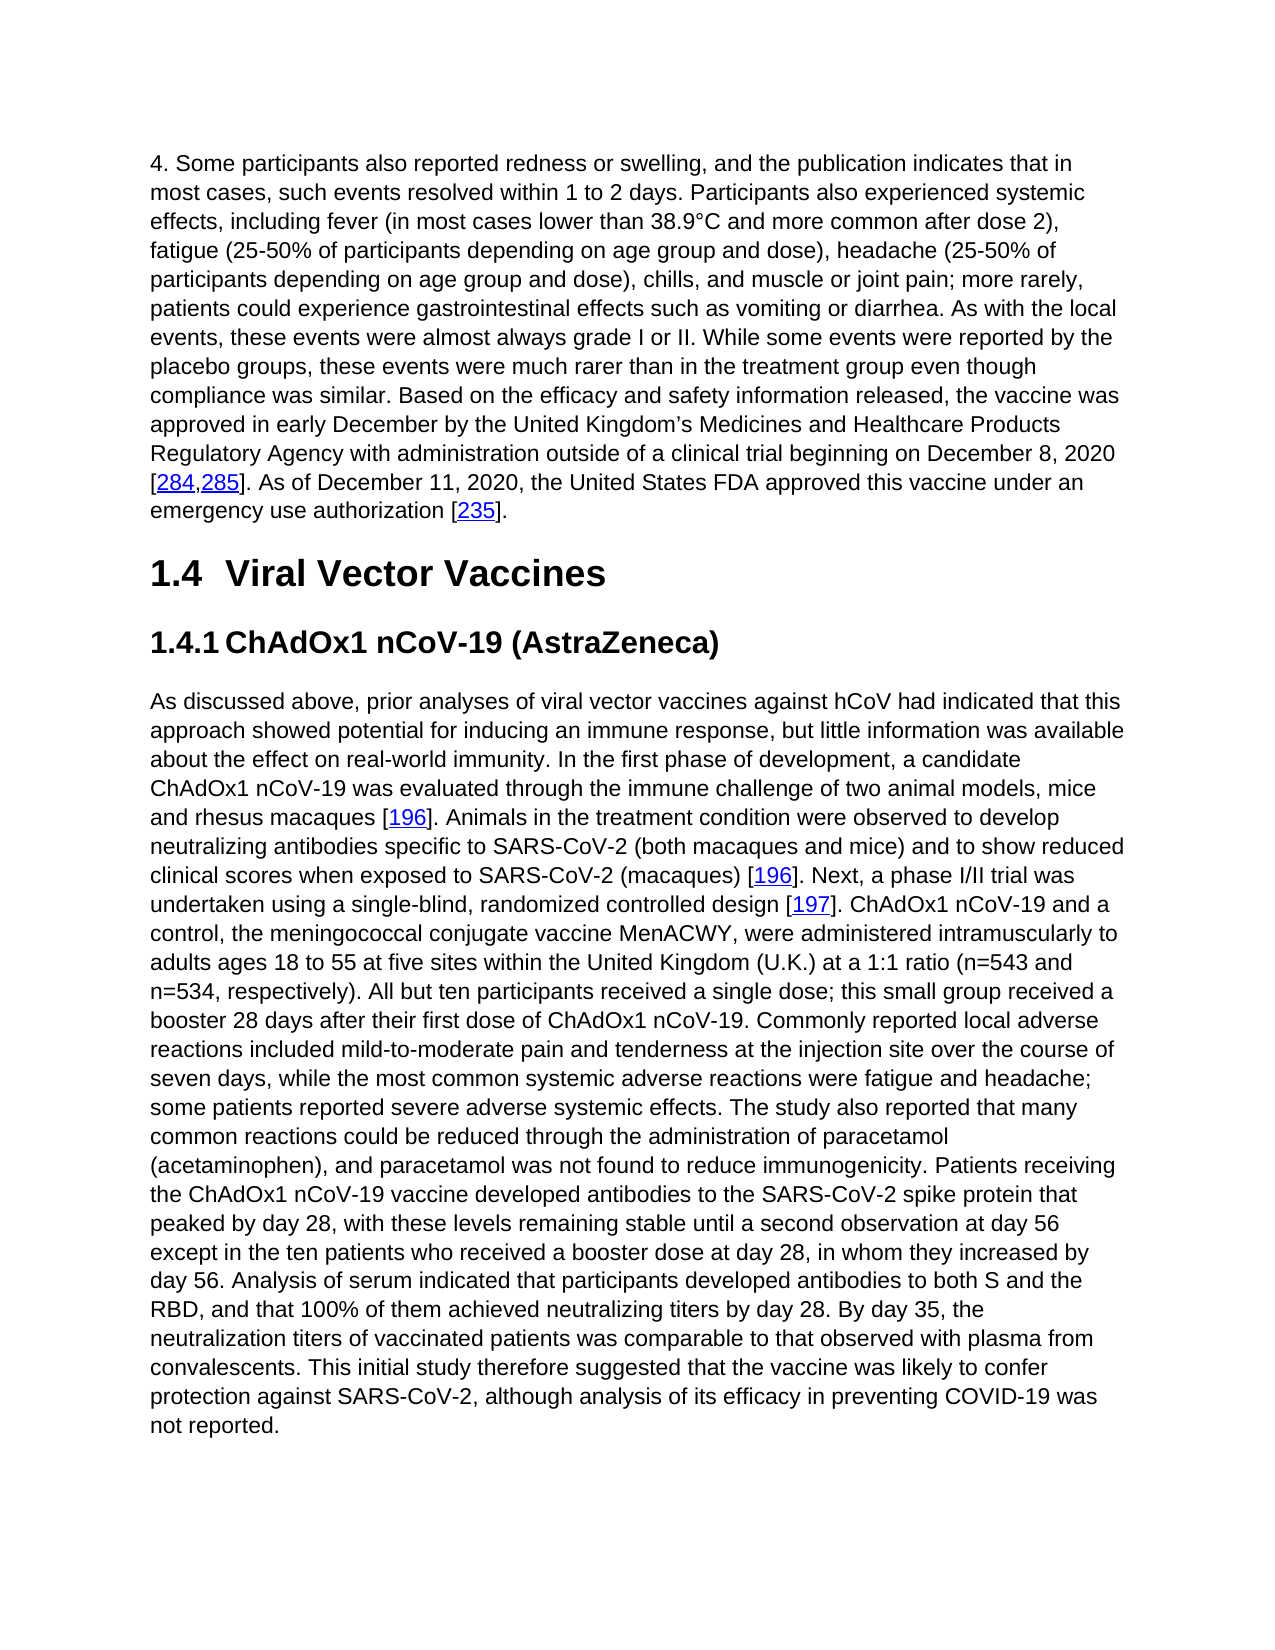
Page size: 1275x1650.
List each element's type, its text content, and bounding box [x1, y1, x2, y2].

subtitle 1.4.1 ChAdOx1 nCoV-19 (AstraZeneca) [150, 624, 1125, 660]
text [150, 150, 1125, 524]
text As discussed above, prior analyses of viral vector vaccines against hCoV had indicated that this approach showed potential for inducing an immune response, but little information was available about the effect on real-world immunity. In the first phase of development, a candidate ChAdOx1 nCoV-19 was evaluated through the immune challenge of two animal models, mice and rhesus macaques [196]. Animals in the treatment condition were observed to develop neutralizing antibodies specific to SARS-CoV-2 (both macaques and mice) and to show reduced clinical scores when exposed to SARS-CoV-2 (macaques) [196]. Next, a phase I/II trial was undertaken using a single-blind, randomized controlled design [197]. ChAdOx1 nCoV-19 and a control, the meningococcal conjugate vaccine MenACWY, were administered intramuscularly to adults ages 18 to 55 at five sites within the United Kingdom (U.K.) at a 1:1 ratio (n=543 and n=534, respectively). All but ten participants received a single dose; this small group received a booster 28 days after their first dose of ChAdOx1 nCoV-19. Commonly reported local adverse reactions included mild-to-moderate pain and tenderness at the injection site over the course of seven days, while the most common systemic adverse reactions were fatigue and headache; some patients reported severe adverse systemic effects. The study also reported that many common reactions could be reduced through the administration of paracetamol (acetaminophen), and paracetamol was not found to reduce immunogenicity. Patients receiving the ChAdOx1 nCoV-19 vaccine developed antibodies to the SARS-CoV-2 spike protein that peaked by day 28, with these levels remaining stable until a second observation at day 56 except in the ten patients who received a booster dose at day 28, in whom they increased by day 56. Analysis of serum indicated that participants developed antibodies to both S and the RBD, and that 100% of them achieved neutralizing titers by day 28. By day 35, the neutralization titers of vaccinated patients was comparable to that observed with plasma from convalescents. This initial study therefore suggested that the vaccine was likely to confer protection against SARS-CoV-2, although analysis of its efficacy in preventing COVID-19 was not reported. [150, 688, 1125, 1439]
subtitle 1.4 Viral Vector Vaccines [150, 551, 1125, 594]
